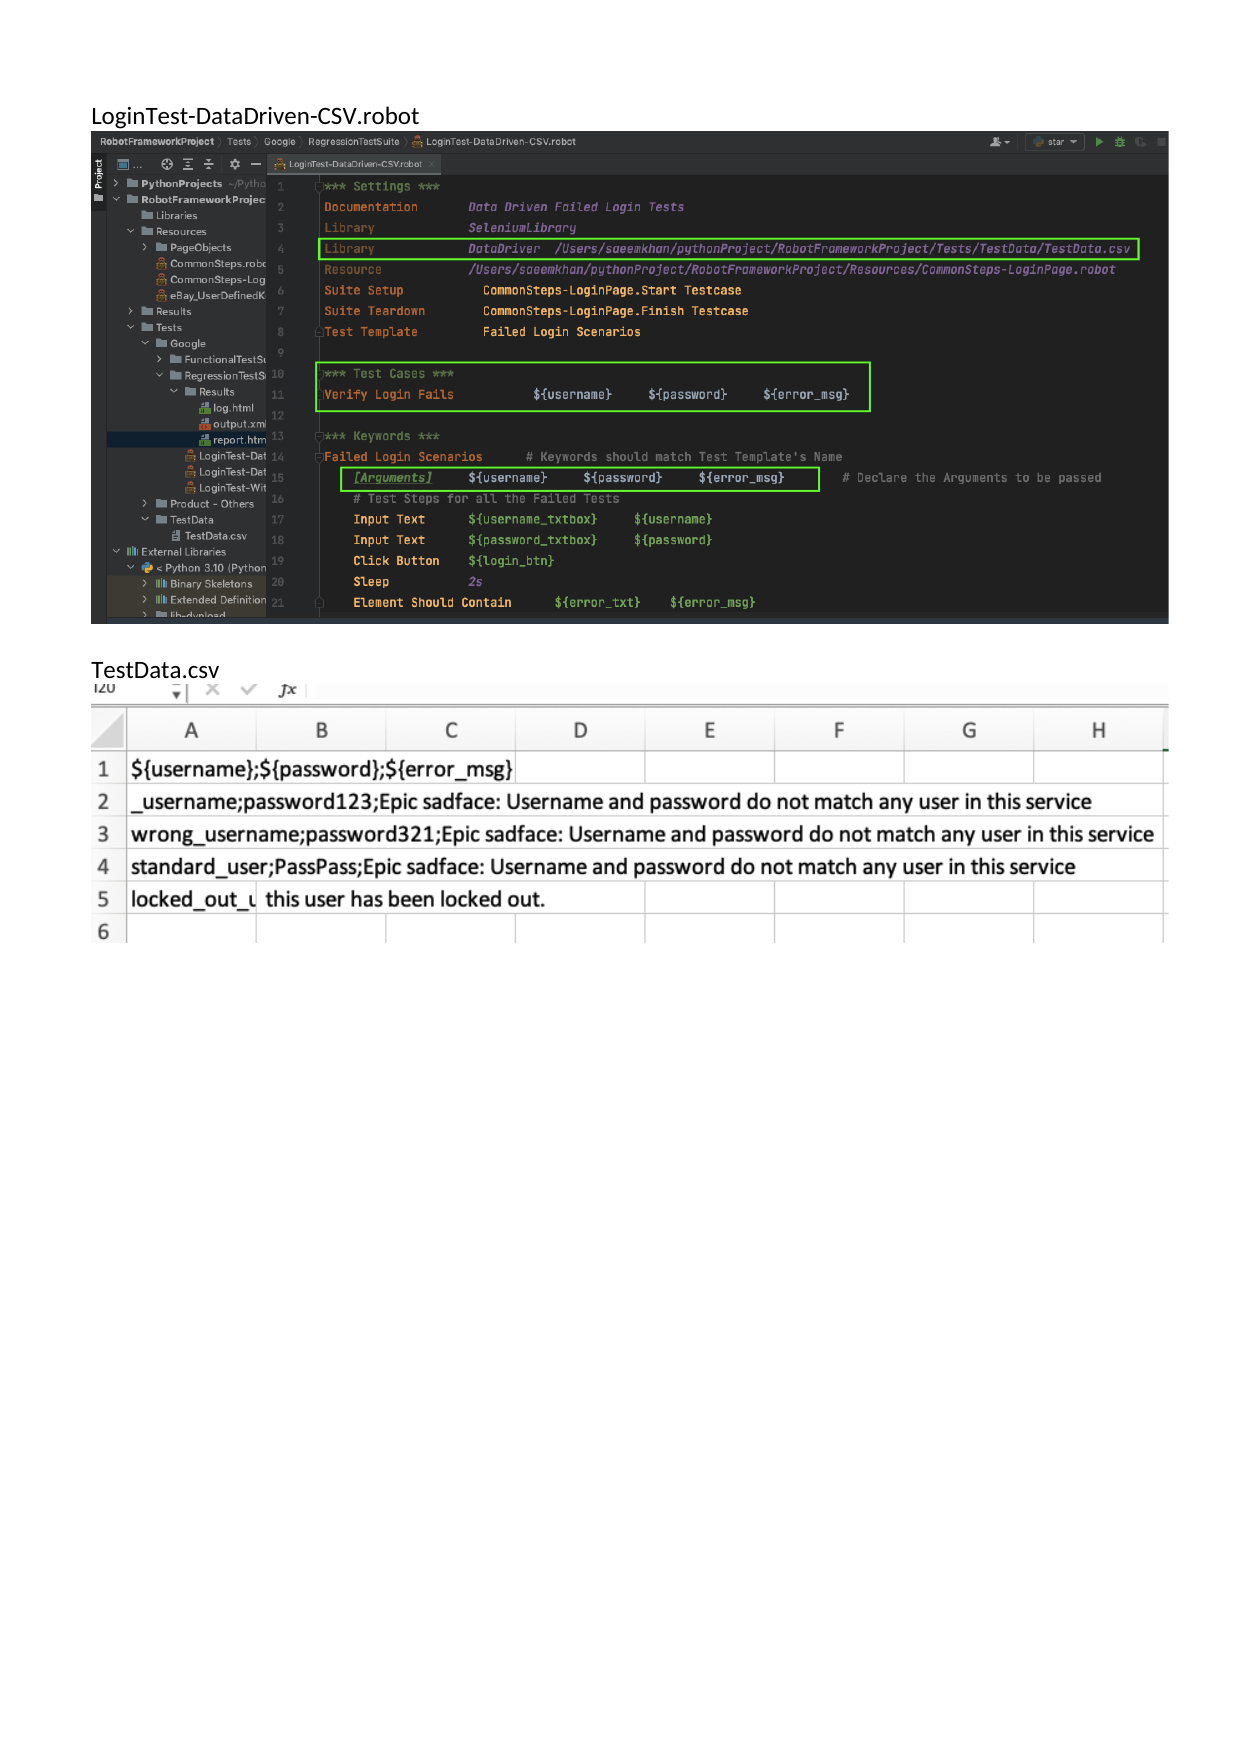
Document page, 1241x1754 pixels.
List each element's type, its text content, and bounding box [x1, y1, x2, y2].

picture [91, 131, 1169, 624]
picture [91, 684, 1169, 943]
text LoginTest-DataDriven-CSV.robot [91, 100, 1169, 131]
text TestData.csv [91, 654, 1169, 684]
